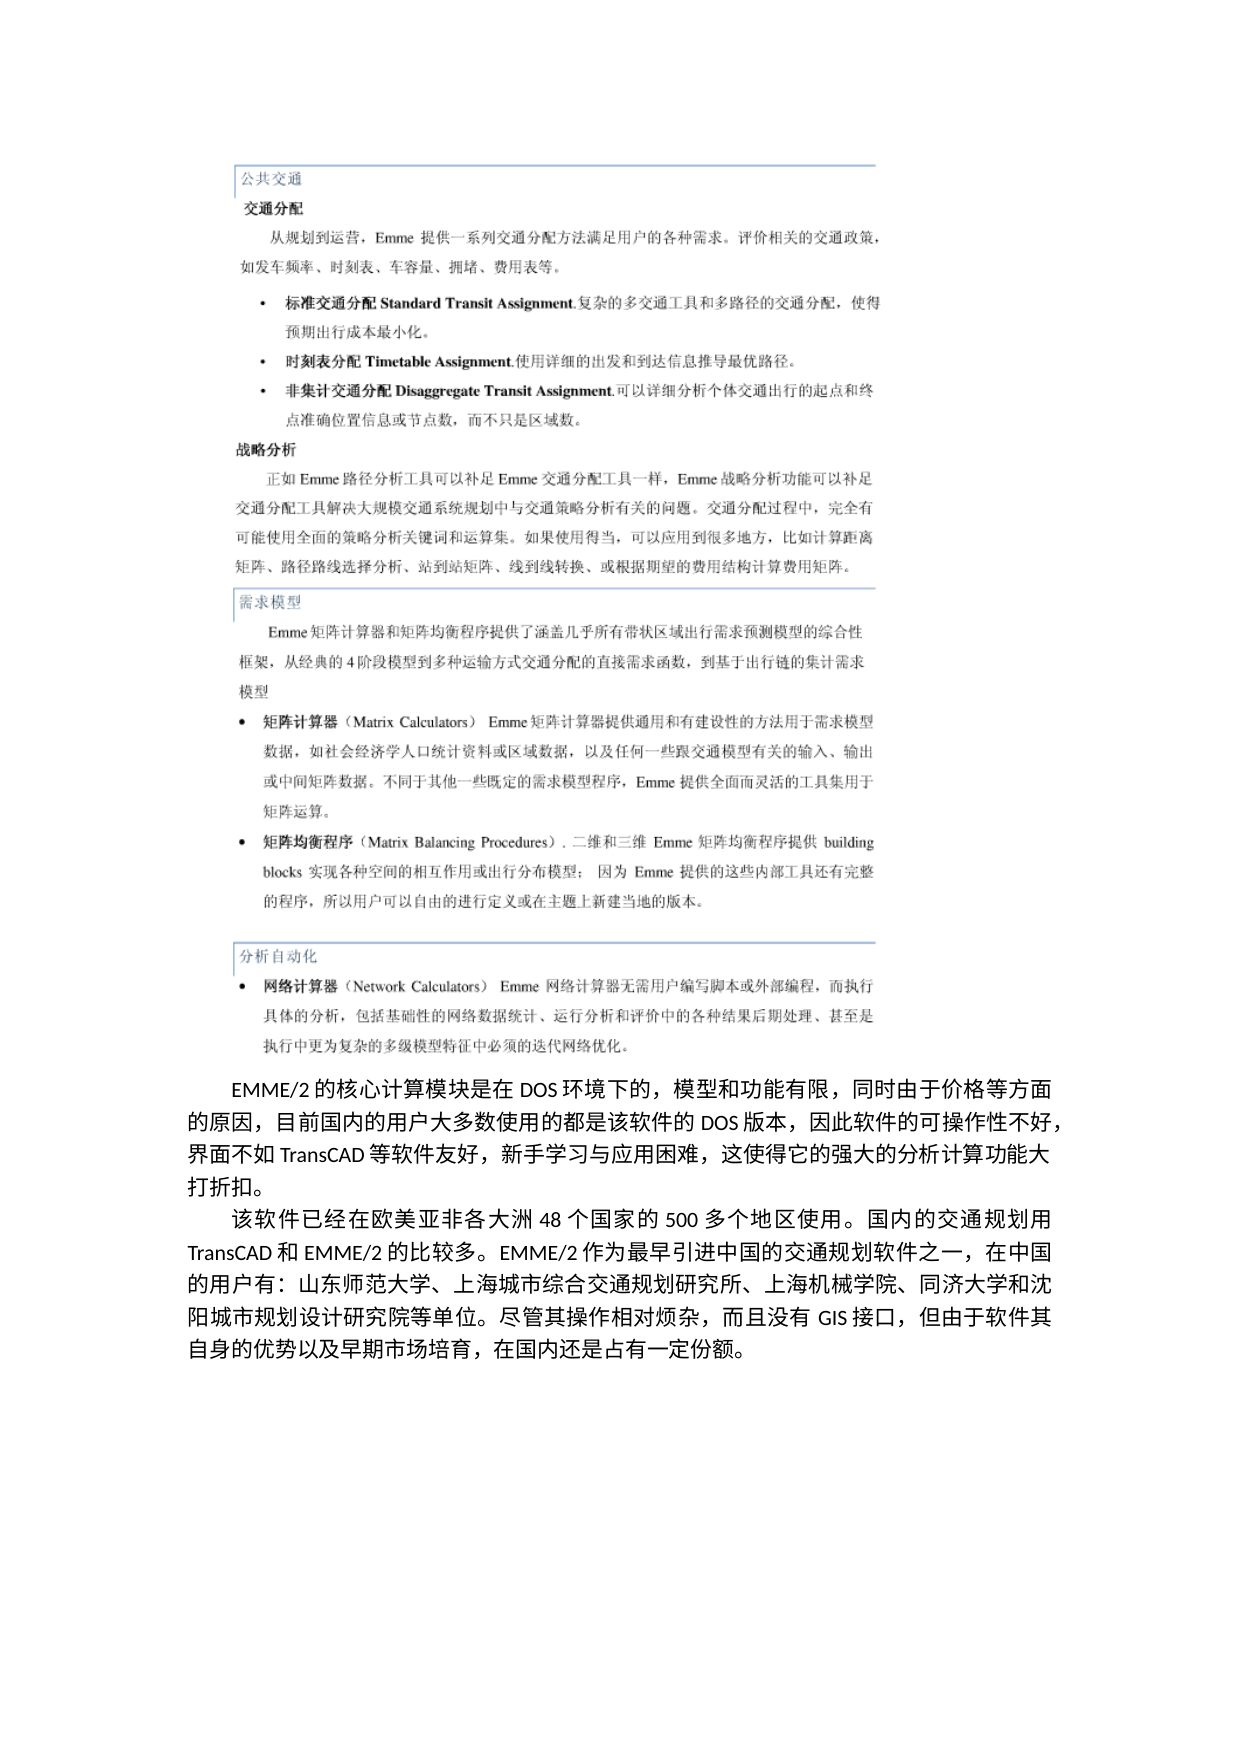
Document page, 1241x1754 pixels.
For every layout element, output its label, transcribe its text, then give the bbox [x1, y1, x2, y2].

text 该软件已经在欧美亚非各大洲48个国家的500多个地区使用。国内的交通规划用TransCAD和EMME/2的比较多。EMME/2作为最早引进中国的交通规划软件之一，在中国的用户有：山东师范大学、上海城市综合交通规划研究所、上海机械学院、同济大学和沈阳城市规划设计研究院等单位。尽管其操作相对烦杂，而且没有GIS接口，但由于软件其自身的优势以及早期市场培育，在国内还是占有一定份额。 [187, 1202, 1053, 1364]
picture [231, 292, 883, 579]
picture [231, 162, 883, 285]
text EMME/2的核心计算模块是在DOS环境下的，模型和功能有限，同时由于价格等方面的原因，目前国内的用户大多数使用的都是该软件的DOS版本，因此软件的可操作性不好，界面不如TransCAD等软件友好，新手学习与应用困难，这使得它的强大的分析计算功能大打折扣。 [187, 1072, 1053, 1202]
picture [231, 584, 883, 1061]
